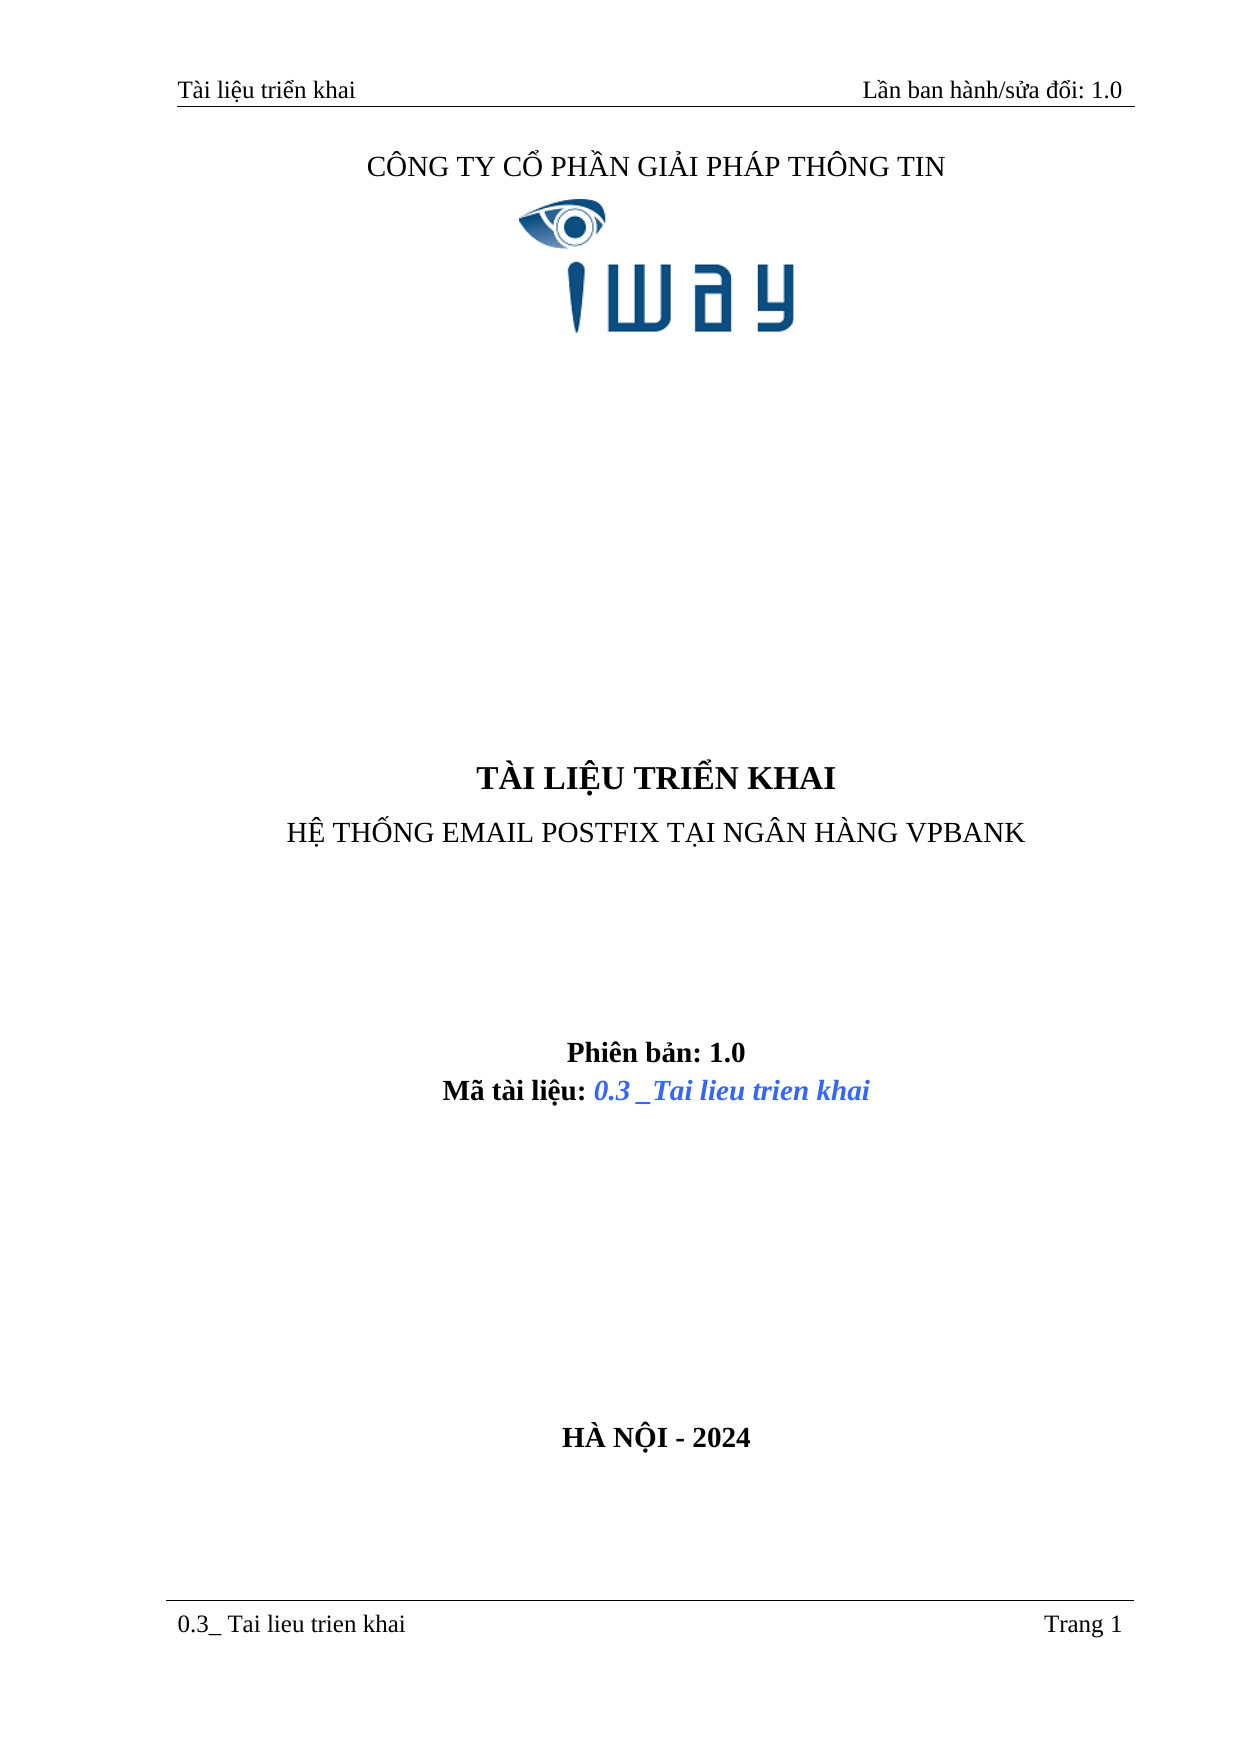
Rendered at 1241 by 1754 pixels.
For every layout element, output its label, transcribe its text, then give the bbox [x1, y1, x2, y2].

subtitle CÔNG TY CỔ PHẦN GIẢI PHÁP THÔNG TIN [177, 149, 1135, 182]
picture [518, 199, 794, 333]
text HÀ NỘI - 2024 [177, 1420, 1135, 1454]
title TÀI LIỆU TRIỂN KHAI [177, 758, 1135, 797]
title HỆ THỐNG EMAIL POSTFIX TẠI NGÂN HÀNG VPBANK [177, 815, 1135, 848]
text Phiên bản: 1.0 [177, 1035, 1135, 1068]
text Mã tài liệu: 0.3 _Tai lieu trien khai [177, 1073, 1135, 1107]
